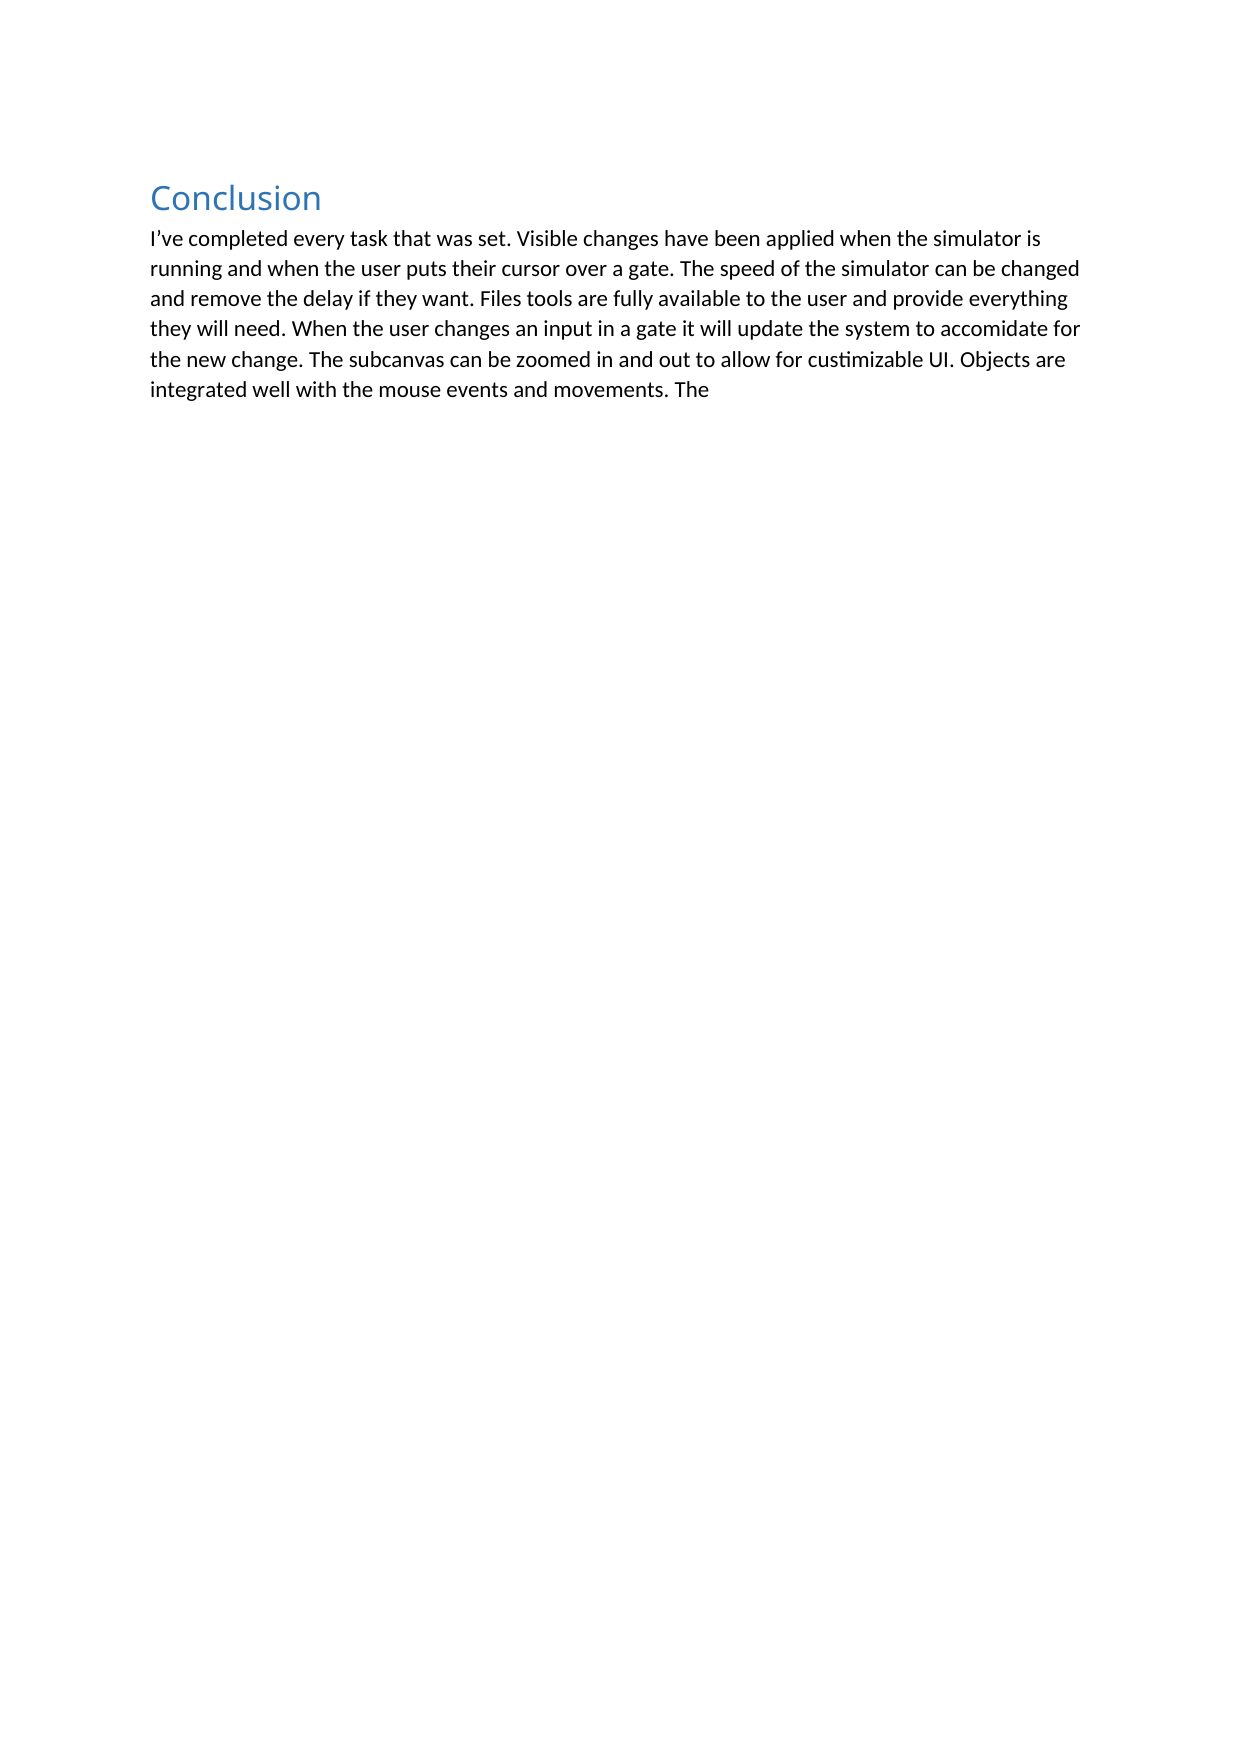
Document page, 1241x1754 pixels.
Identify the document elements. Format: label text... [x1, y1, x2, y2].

text I’ve completed every task that was set. Visible changes have been applied when the simulator is running and when the user puts their cursor over a gate. The speed of the simulator can be changed and remove the delay if they want. Files tools are fully available to the user and provide everything they will need. When the user changes an input in a gate it will update the system to accomidate for the new change. The subcanvas can be zoomed in and out to allow for custimizable UI. Objects are integrated well with the mouse events and movements. The [150, 224, 1090, 403]
subtitle Conclusion [150, 175, 1090, 220]
